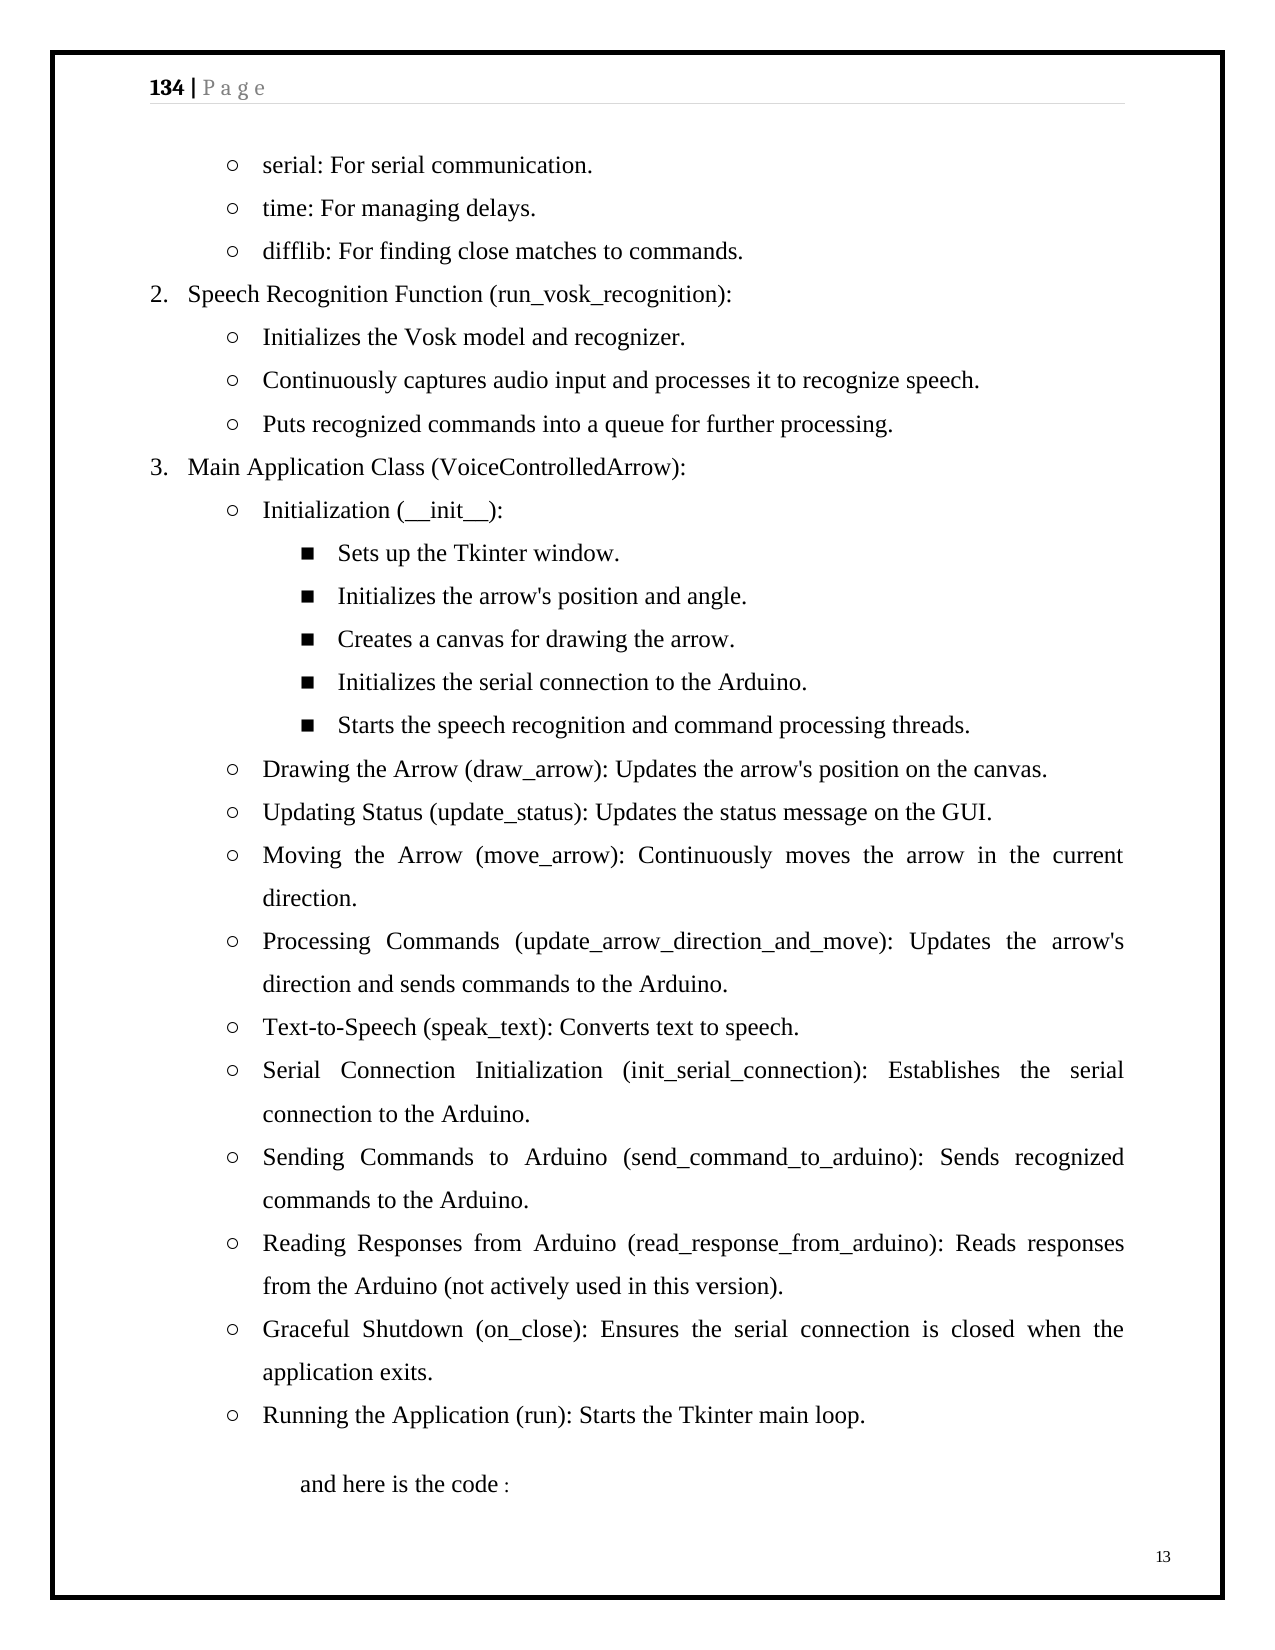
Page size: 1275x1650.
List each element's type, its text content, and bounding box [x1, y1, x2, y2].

list Creates a canvas for drawing the arrow. [300, 624, 1125, 653]
list Continuously captures audio input and processes it to recognize speech. [225, 366, 1125, 394]
list Initialization (__init__): [225, 495, 1125, 524]
list Initializes the serial connection to the Arduino. [300, 667, 1125, 696]
text and here is the code : [300, 1469, 1125, 1497]
list Starts the speech recognition and command processing threads. [300, 711, 1125, 739]
list time: For managing delays. [225, 193, 1125, 222]
list Puts recognized commands into a queue for further processing. [225, 409, 1125, 437]
list Processing Commands (update_arrow_direction_and_move): Updates the arrow's direction and sends commands to the Arduino. [225, 926, 1125, 998]
list Drawing the Arrow (draw_arrow): Updates the arrow's position on the canvas. [225, 754, 1125, 782]
list Speech Recognition Function (run_vosk_recognition): [150, 279, 1125, 308]
list serial: For serial communication. [225, 150, 1125, 179]
list Sets up the Tkinter window. [300, 538, 1125, 567]
list Text-to-Speech (speak_text): Converts text to speech. [225, 1012, 1125, 1041]
list Running the Application (run): Starts the Tkinter main loop. [225, 1401, 1125, 1429]
list Initializes the Vosk model and recognizer. [225, 322, 1125, 351]
list Reading Responses from Arduino (read_response_from_arduino): Reads responses from the Arduino (not actively used in this version). [225, 1228, 1125, 1300]
list Updating Status (update_status): Updates the status message on the GUI. [225, 797, 1125, 826]
list Main Application Class (VoiceControlledArrow): [150, 452, 1125, 481]
list Serial Connection Initialization (init_serial_connection): Establishes the serial connection to the Arduino. [225, 1056, 1125, 1127]
list Graceful Shutdown (on_close): Ensures the serial connection is closed when the application exits. [225, 1314, 1125, 1386]
list Moving the Arrow (move_arrow): Continuously moves the arrow in the current direction. [225, 840, 1125, 912]
list Sending Commands to Arduino (send_command_to_arduino): Sends recognized commands to the Arduino. [225, 1142, 1125, 1214]
list Initializes the arrow's position and angle. [300, 581, 1125, 610]
list difflib: For finding close matches to commands. [225, 236, 1125, 265]
